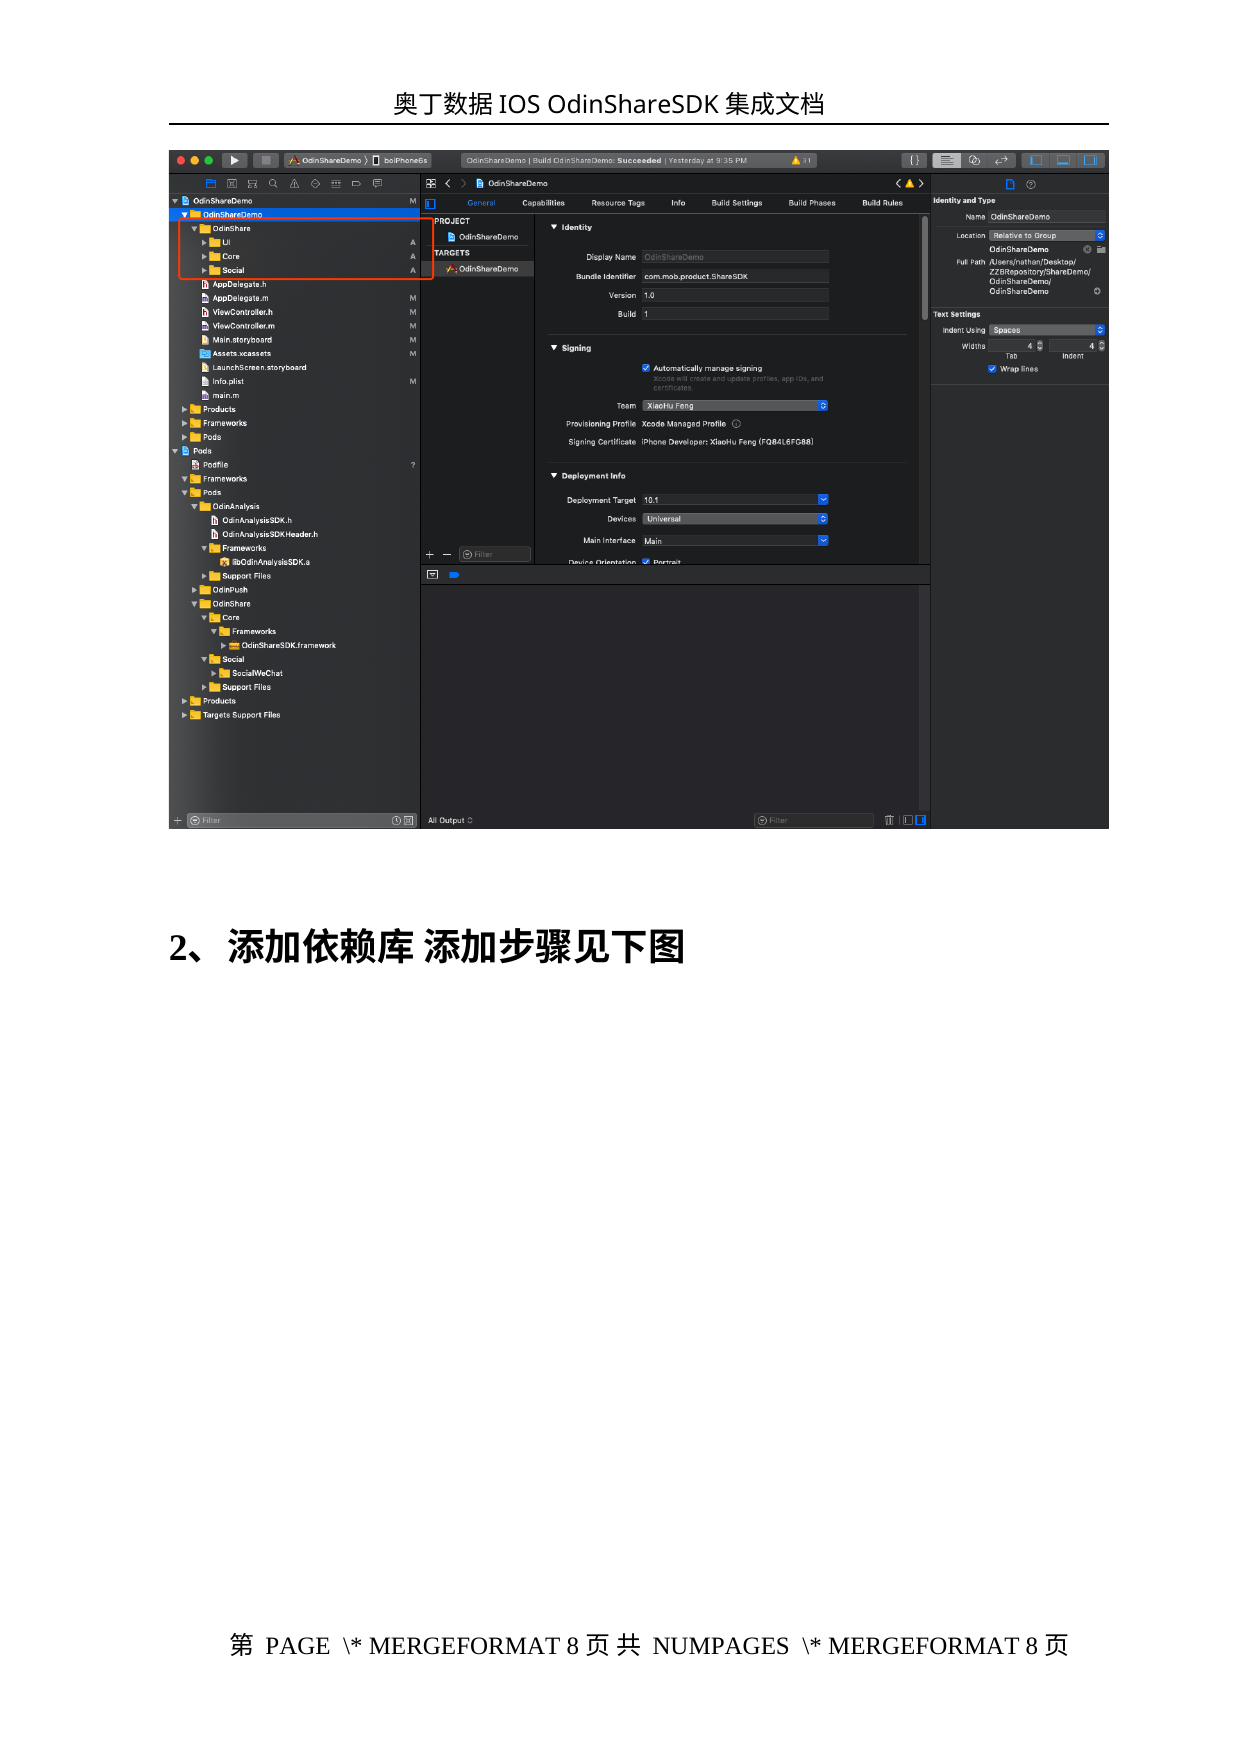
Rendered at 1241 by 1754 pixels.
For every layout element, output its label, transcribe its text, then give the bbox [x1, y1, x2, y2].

subtitle 添加依赖库 添加步骤见下图 [169, 922, 1109, 970]
picture [168, 150, 1109, 829]
